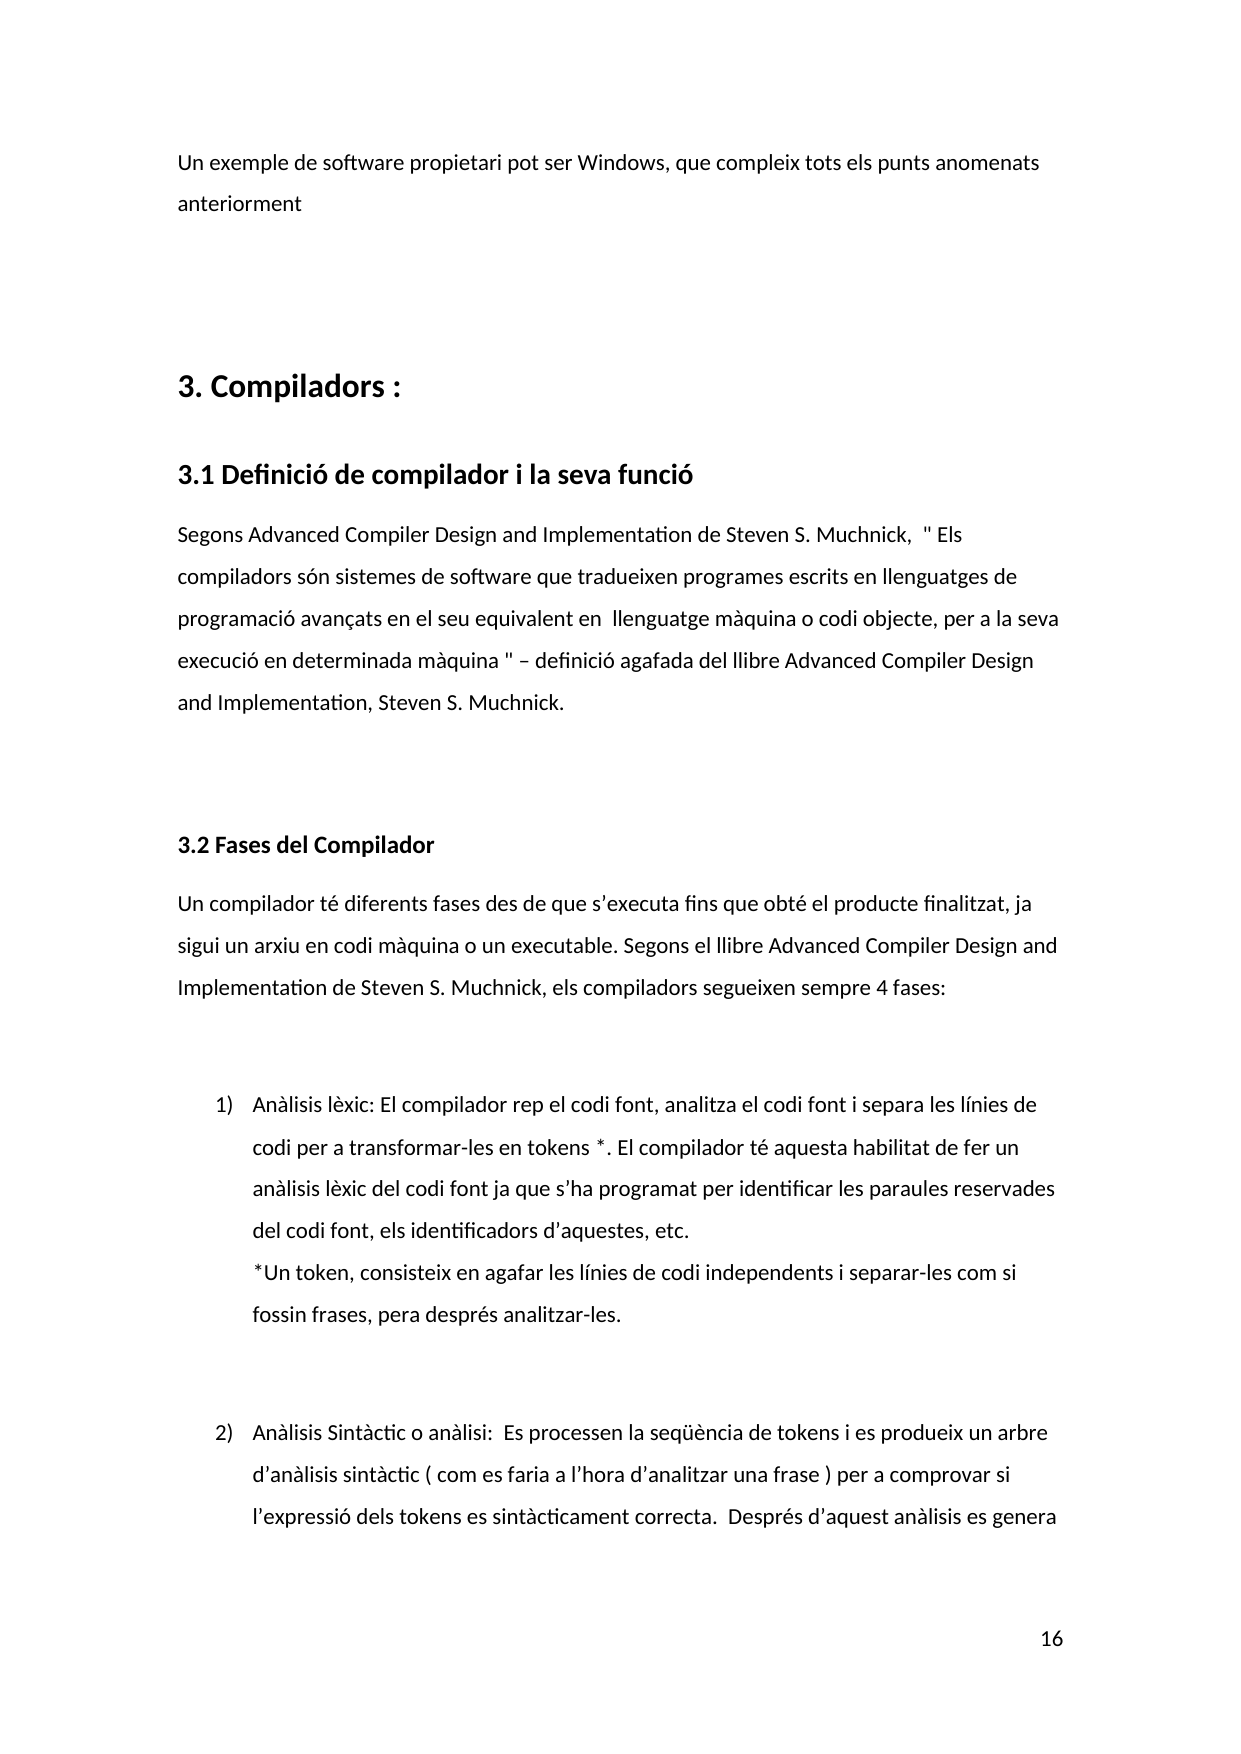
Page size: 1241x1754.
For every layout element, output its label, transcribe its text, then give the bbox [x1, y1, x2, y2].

subtitle 3.2 Fases del Compilador [177, 830, 1063, 860]
text Un compilador té diferents fases des de que s’executa fins que obté el producte finalitzat, ja sigui un arxiu en codi màquina o un executable. Segons el llibre Advanced Compiler Design and Implementation de Steven S. Muchnick, els compiladors segueixen sempre 4 fases: [177, 889, 1063, 1001]
text 3. Compiladors : [177, 366, 1063, 406]
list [215, 1418, 1063, 1530]
list Anàlisis lèxic: El compilador rep el codi font, analitza el codi font i separa les línies de codi per a transformar-les en tokens *. El compilador té aquesta habilitat de fer un anàlisis lèxic del codi font ja que s’ha programat per identificar les paraules reservades del codi font, els identificadors d’aquestes, etc. [215, 1091, 1063, 1244]
list *Un token, consisteix en agafar les línies de codi independents i separar-les com si fossin frases, pera després analitzar-les. [252, 1258, 1063, 1328]
subtitle 3.1 Definició de compilador i la seva funció [177, 456, 1063, 491]
text Un exemple de software propietari pot ser Windows, que compleix tots els punts anomenats anteriorment [177, 148, 1063, 218]
text Segons Advanced Compiler Design and Implementation de Steven S. Muchnick, " Els compiladors són sistemes de software que tradueixen programes escrits en llenguatges de programació avançats en el seu equivalent en llenguatge màquina o codi objecte, per a la seva execució en determinada màquina " – definició agafada del llibre Advanced Compiler Design and Implementation, Steven S. Muchnick. [177, 521, 1063, 716]
